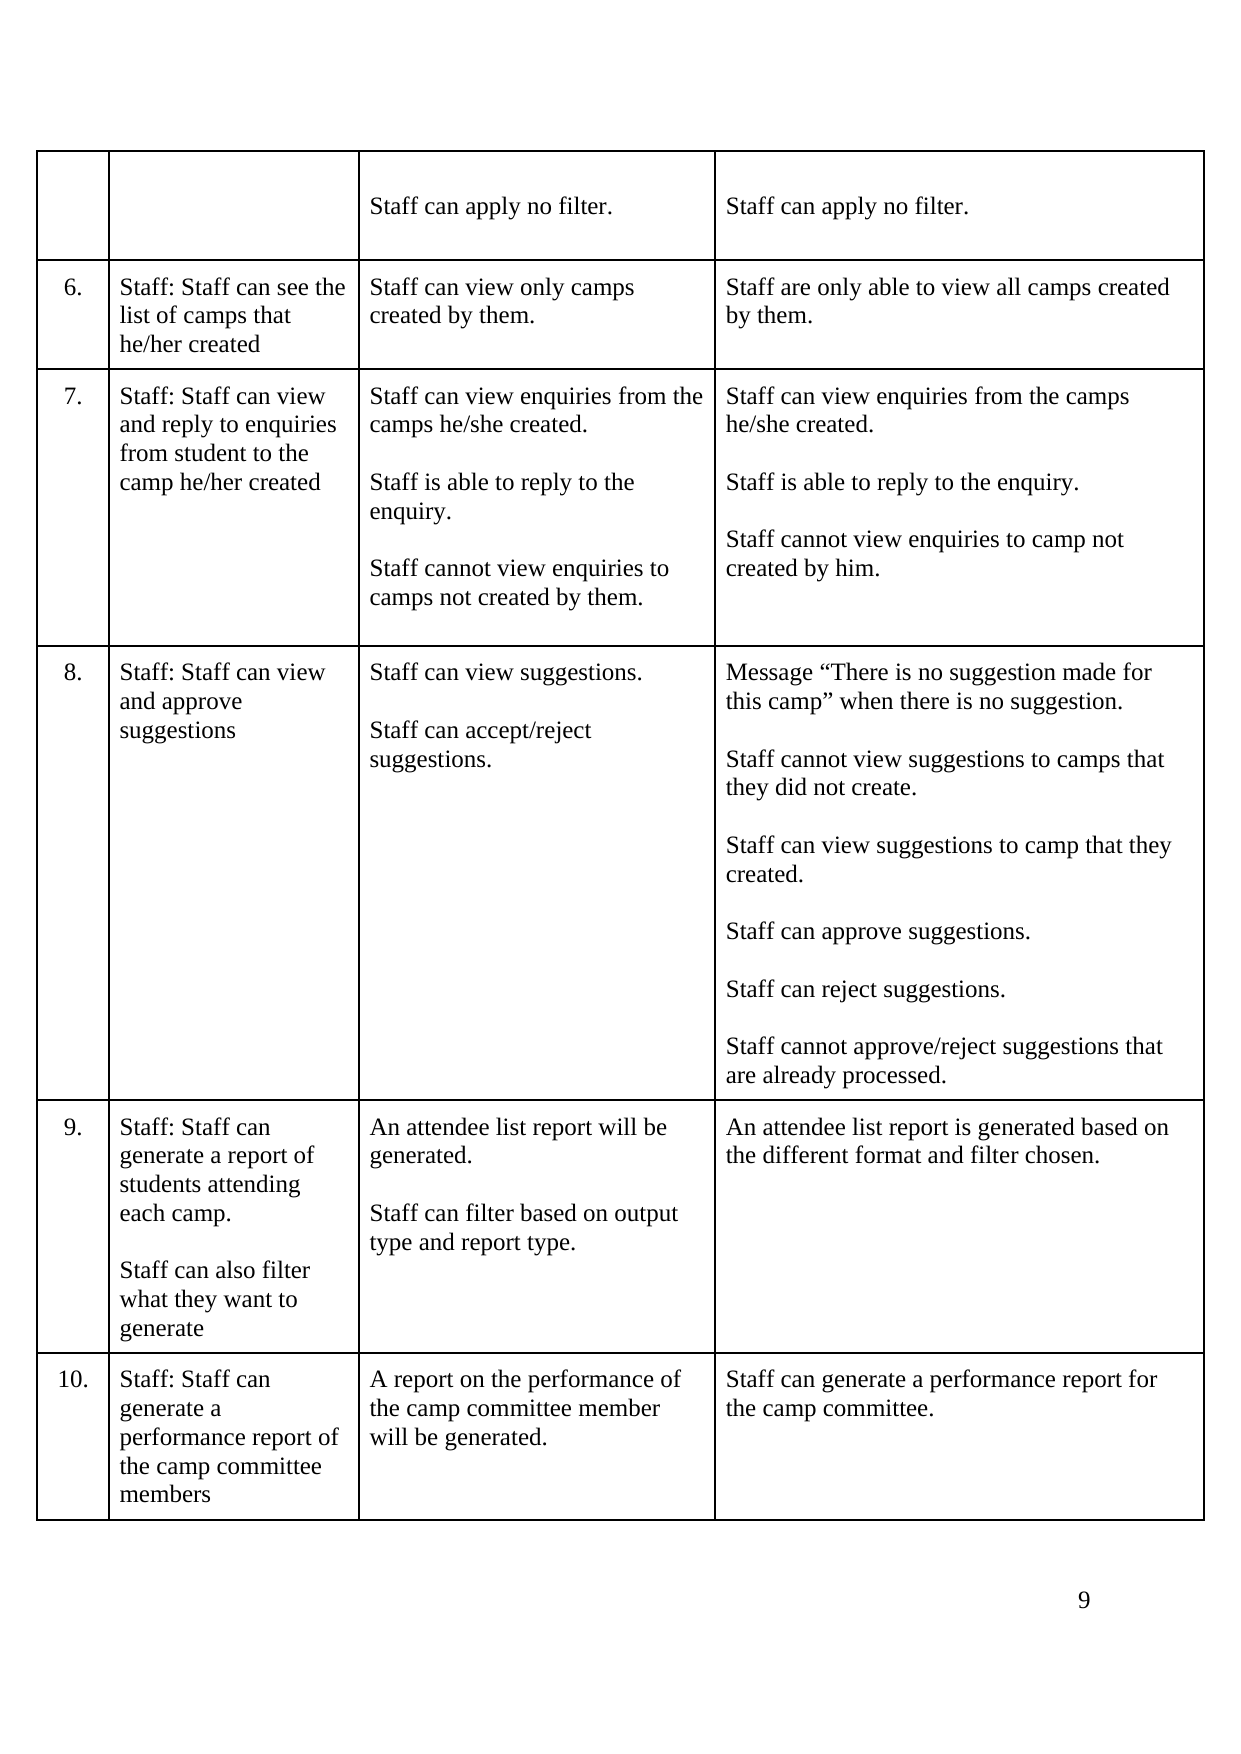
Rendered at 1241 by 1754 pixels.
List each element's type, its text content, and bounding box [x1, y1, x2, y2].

table_cell 5. [38, 152, 108, 259]
table_cell 9. [38, 1101, 108, 1352]
table_cell Staff: Staff can generate a performance report of the camp committee members [110, 1354, 358, 1519]
table_cell Staff can generate a performance report for the camp committee. [716, 1354, 1203, 1519]
table_cell Staff can view suggestions. Staff can accept/reject suggestions. [360, 647, 714, 1099]
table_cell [360, 152, 714, 259]
table_cell Staff can view enquiries from the camps he/she created. Staff is able to reply to the enquiry. Staff cannot view enquiries to camp not created by him. [716, 370, 1203, 645]
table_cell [716, 152, 1203, 259]
table_cell Staff: Staff can view and reply to enquiries from student to the camp he/her created [110, 370, 358, 645]
table_cell Staff can view only camps created by them. [360, 261, 714, 368]
table_cell An attendee list report will be generated. Staff can filter based on output type and report type. [360, 1101, 714, 1352]
table_cell A report on the performance of the camp committee member will be generated. [360, 1354, 714, 1519]
table_cell 6. [38, 261, 108, 368]
table_cell An attendee list report is generated based on the different format and filter chosen. [716, 1101, 1203, 1352]
table_cell Staff: Staff can generate a report of students attending each camp. Staff can also filter what they want to generate [110, 1101, 358, 1352]
table_cell Staff: Staff can see the list of camps that he/her created [110, 261, 358, 368]
table_cell 8. [38, 647, 108, 1099]
table_cell Staff can view enquiries from the camps he/she created. Staff is able to reply to the enquiry. Staff cannot view enquiries to camps not created by them. [360, 370, 714, 645]
table_cell Message “There is no suggestion made for this camp” when there is no suggestion. Staff cannot view suggestions to camps that they did not create. Staff can view suggestions to camp that they created. Staff can approve suggestions. Staff can reject suggestions. Staff cannot approve/reject suggestions that are already processed. [716, 647, 1203, 1099]
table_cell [110, 152, 358, 259]
table_cell 10. [38, 1354, 108, 1519]
table_cell Staff are only able to view all camps created by them. [716, 261, 1203, 368]
table_cell Staff: Staff can view and approve suggestions [110, 647, 358, 1099]
table_cell 7. [38, 370, 108, 645]
